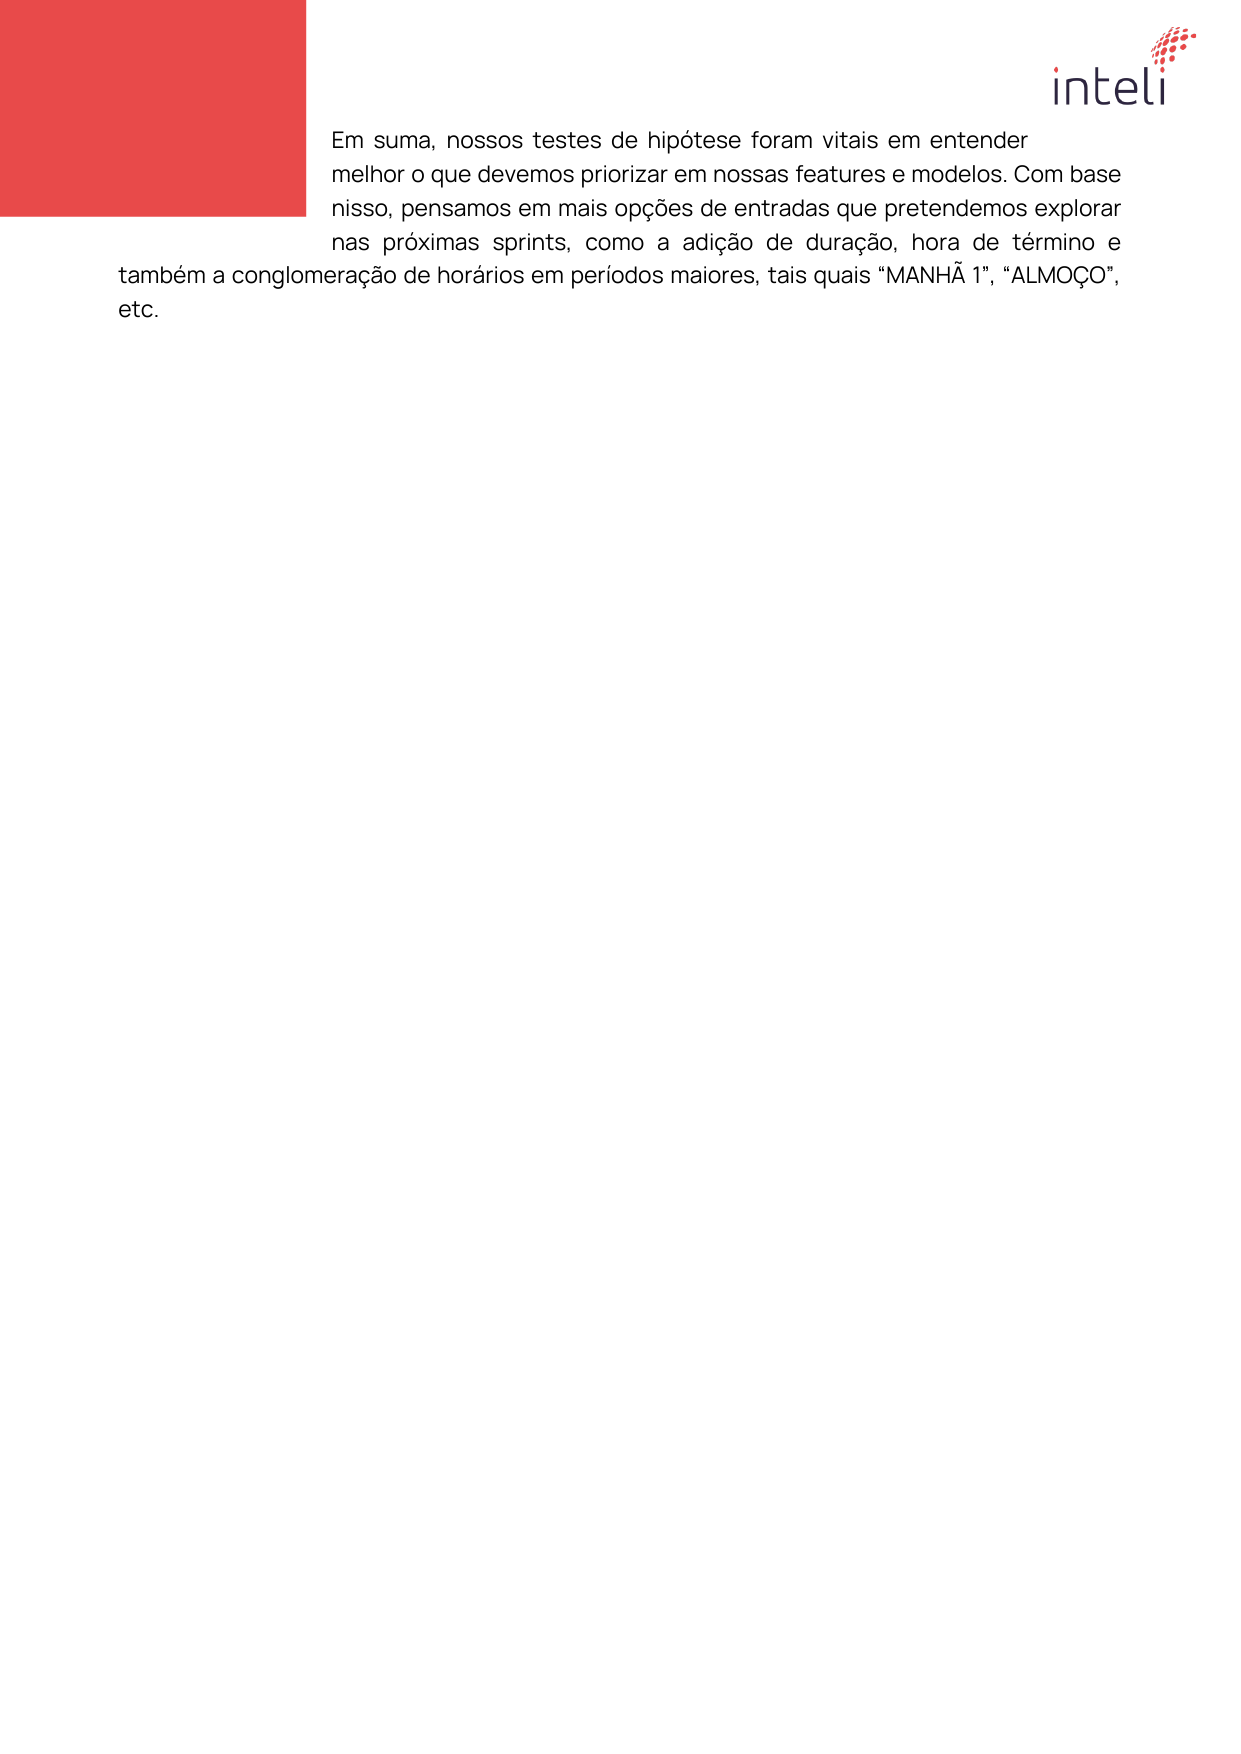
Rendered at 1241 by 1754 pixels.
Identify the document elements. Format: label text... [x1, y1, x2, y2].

picture [0, 0, 307, 217]
text Em suma, nossos testes de hipótese foram vitais em entender melhor o que devemos priorizar em nossas features e modelos. Com base nisso, pensamos em mais opções de entradas que pretendemos explorar nas próximas sprints, como a adição de duração, hora de término e também a conglomeração de horários em períodos maiores, tais quais “MANHÃ 1”, “ALMOÇO”, etc. [118, 124, 1122, 324]
picture [1054, 27, 1197, 105]
